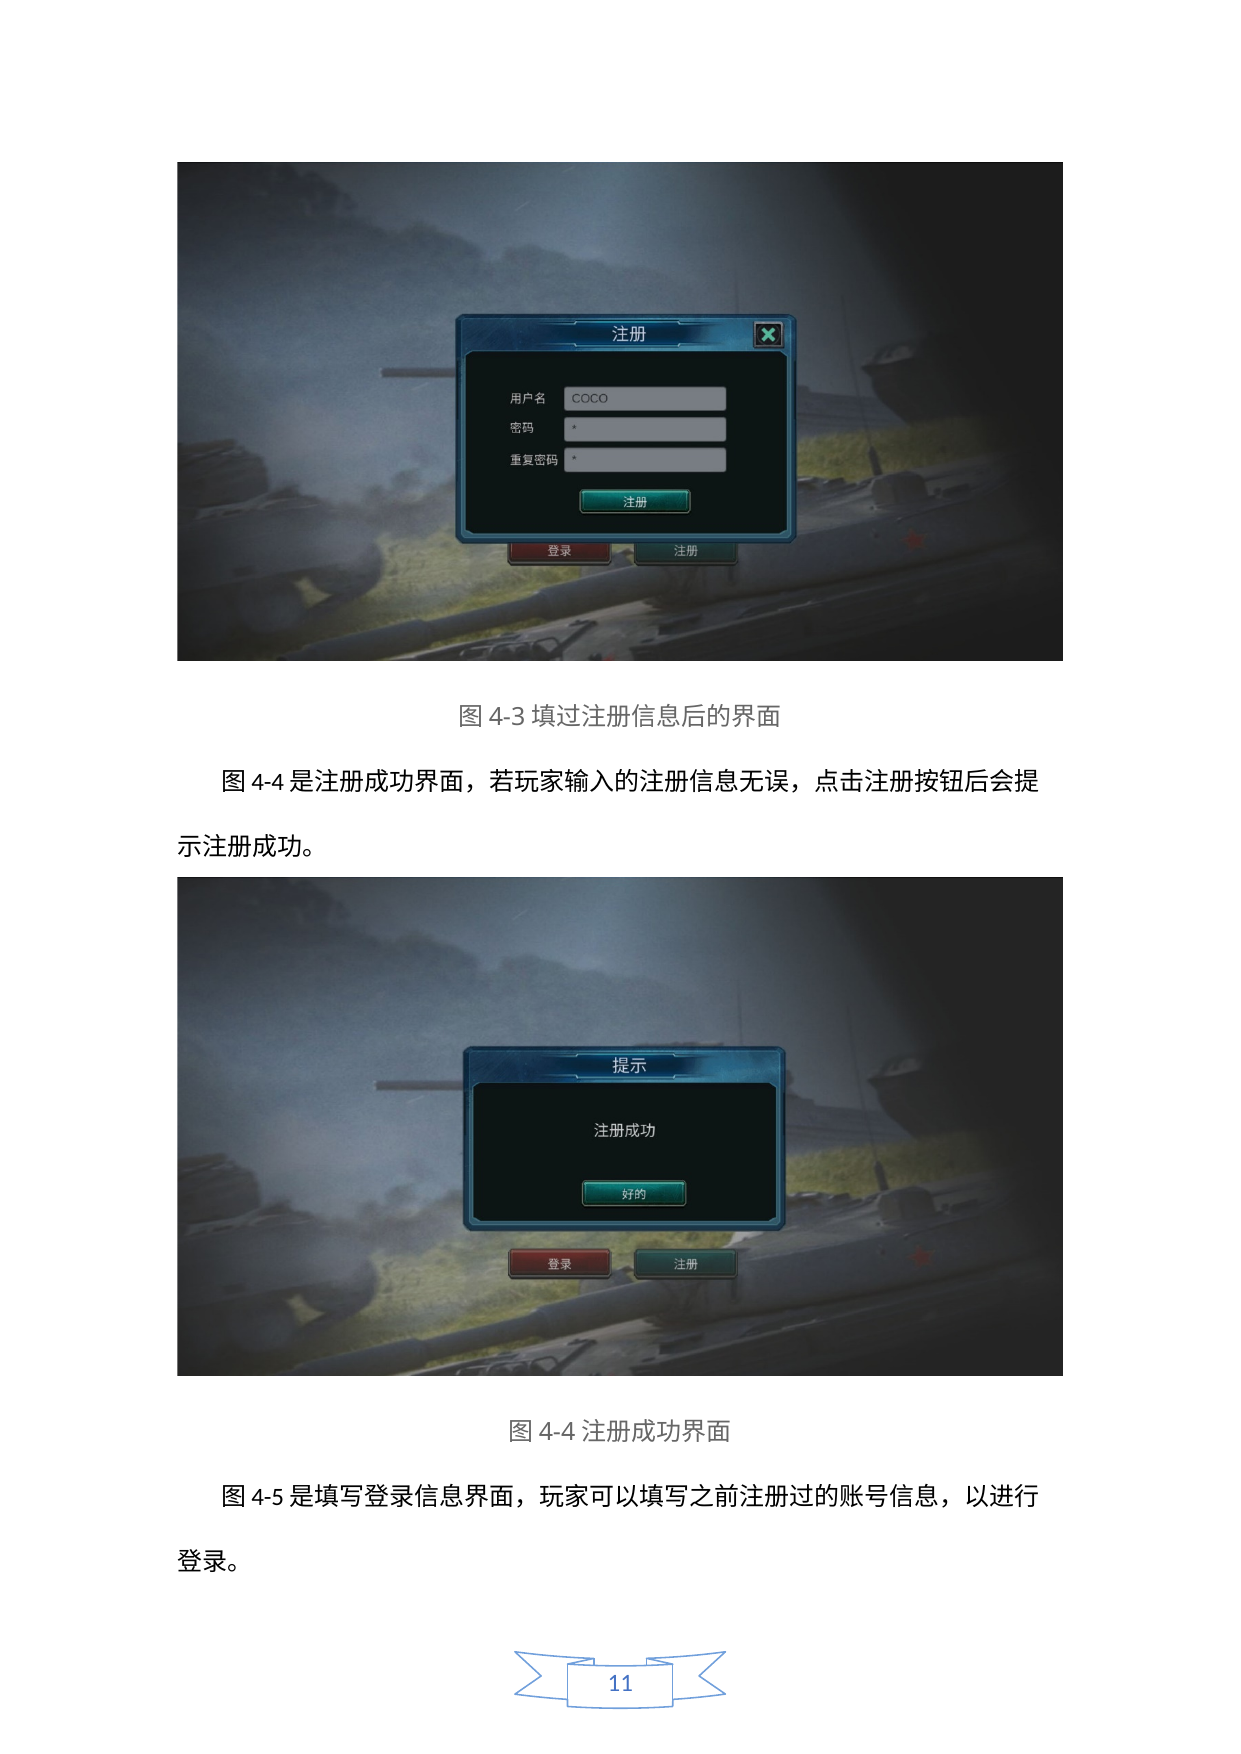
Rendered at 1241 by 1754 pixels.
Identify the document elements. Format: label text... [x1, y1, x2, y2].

picture [177, 162, 1063, 661]
text 图4-5是填写登录信息界面，玩家可以填写之前注册过的账号信息，以进行登录。 [177, 1462, 1063, 1592]
picture [177, 877, 1063, 1376]
text 图4-4是注册成功界面，若玩家输入的注册信息无误，点击注册按钮后会提示注册成功。 [177, 747, 1063, 877]
text 图4-3 填过注册信息后的界面 [177, 682, 1063, 747]
text 图4-4 注册成功界面 [177, 1397, 1063, 1462]
